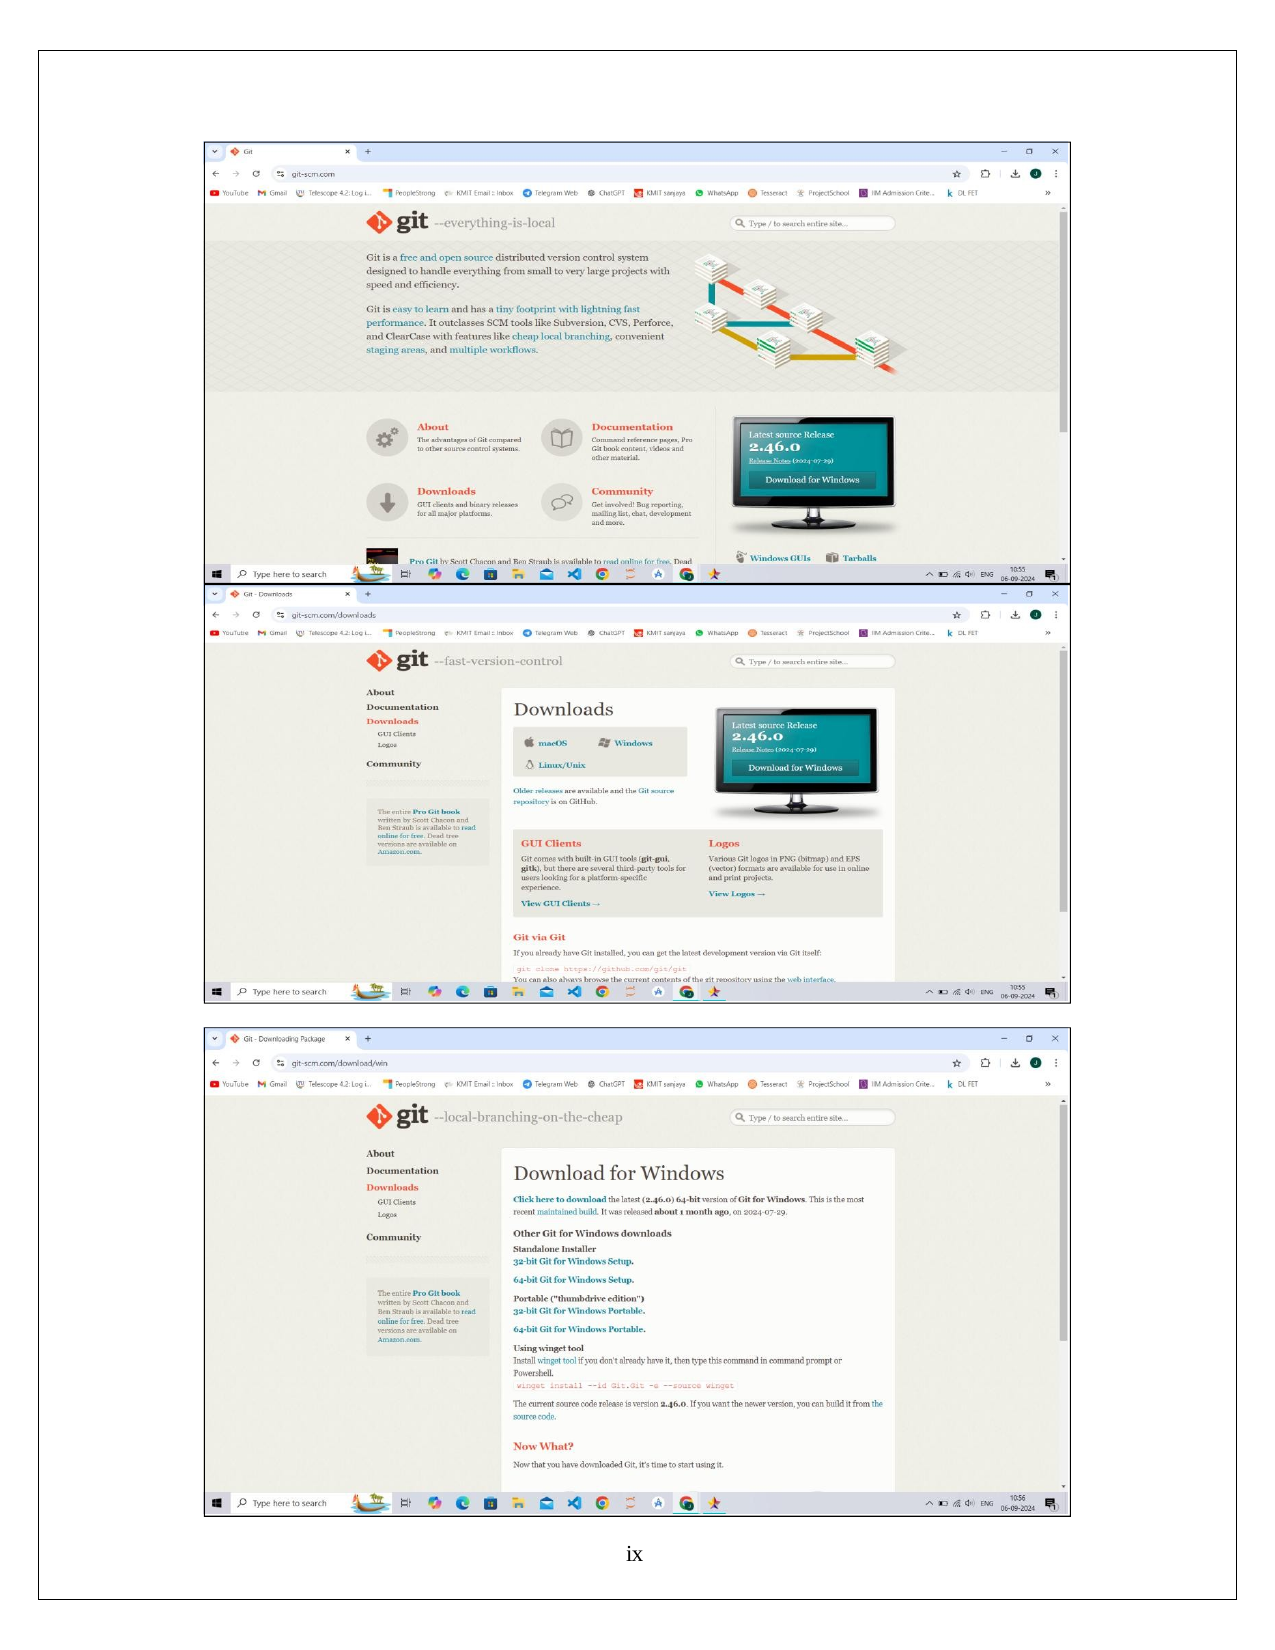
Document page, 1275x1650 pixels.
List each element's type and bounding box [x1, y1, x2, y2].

picture [205, 1029, 1068, 1514]
picture [205, 586, 1068, 1001]
picture [205, 143, 1068, 582]
